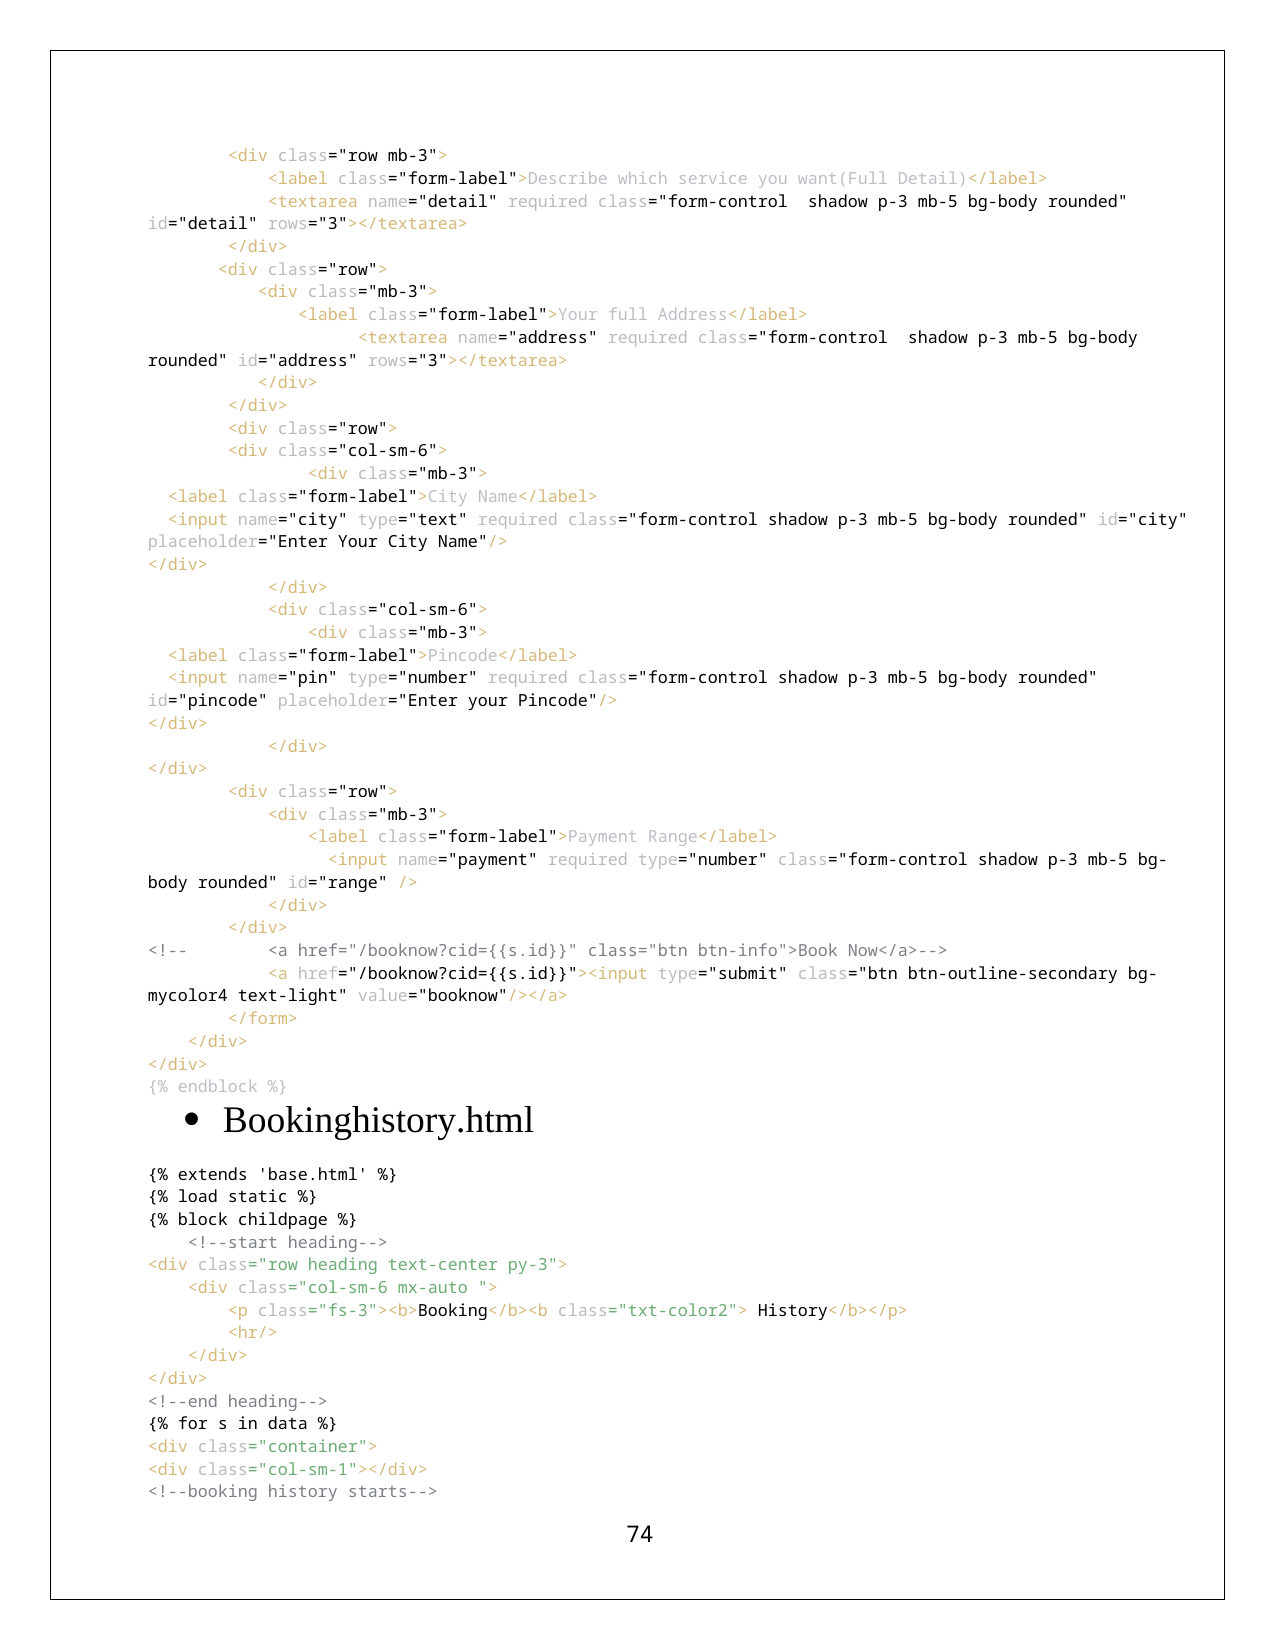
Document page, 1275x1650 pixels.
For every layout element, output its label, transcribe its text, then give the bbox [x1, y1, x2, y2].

list Bookinghistory.html [185, 1097, 1196, 1141]
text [148, 144, 1198, 1097]
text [148, 1162, 1198, 1503]
